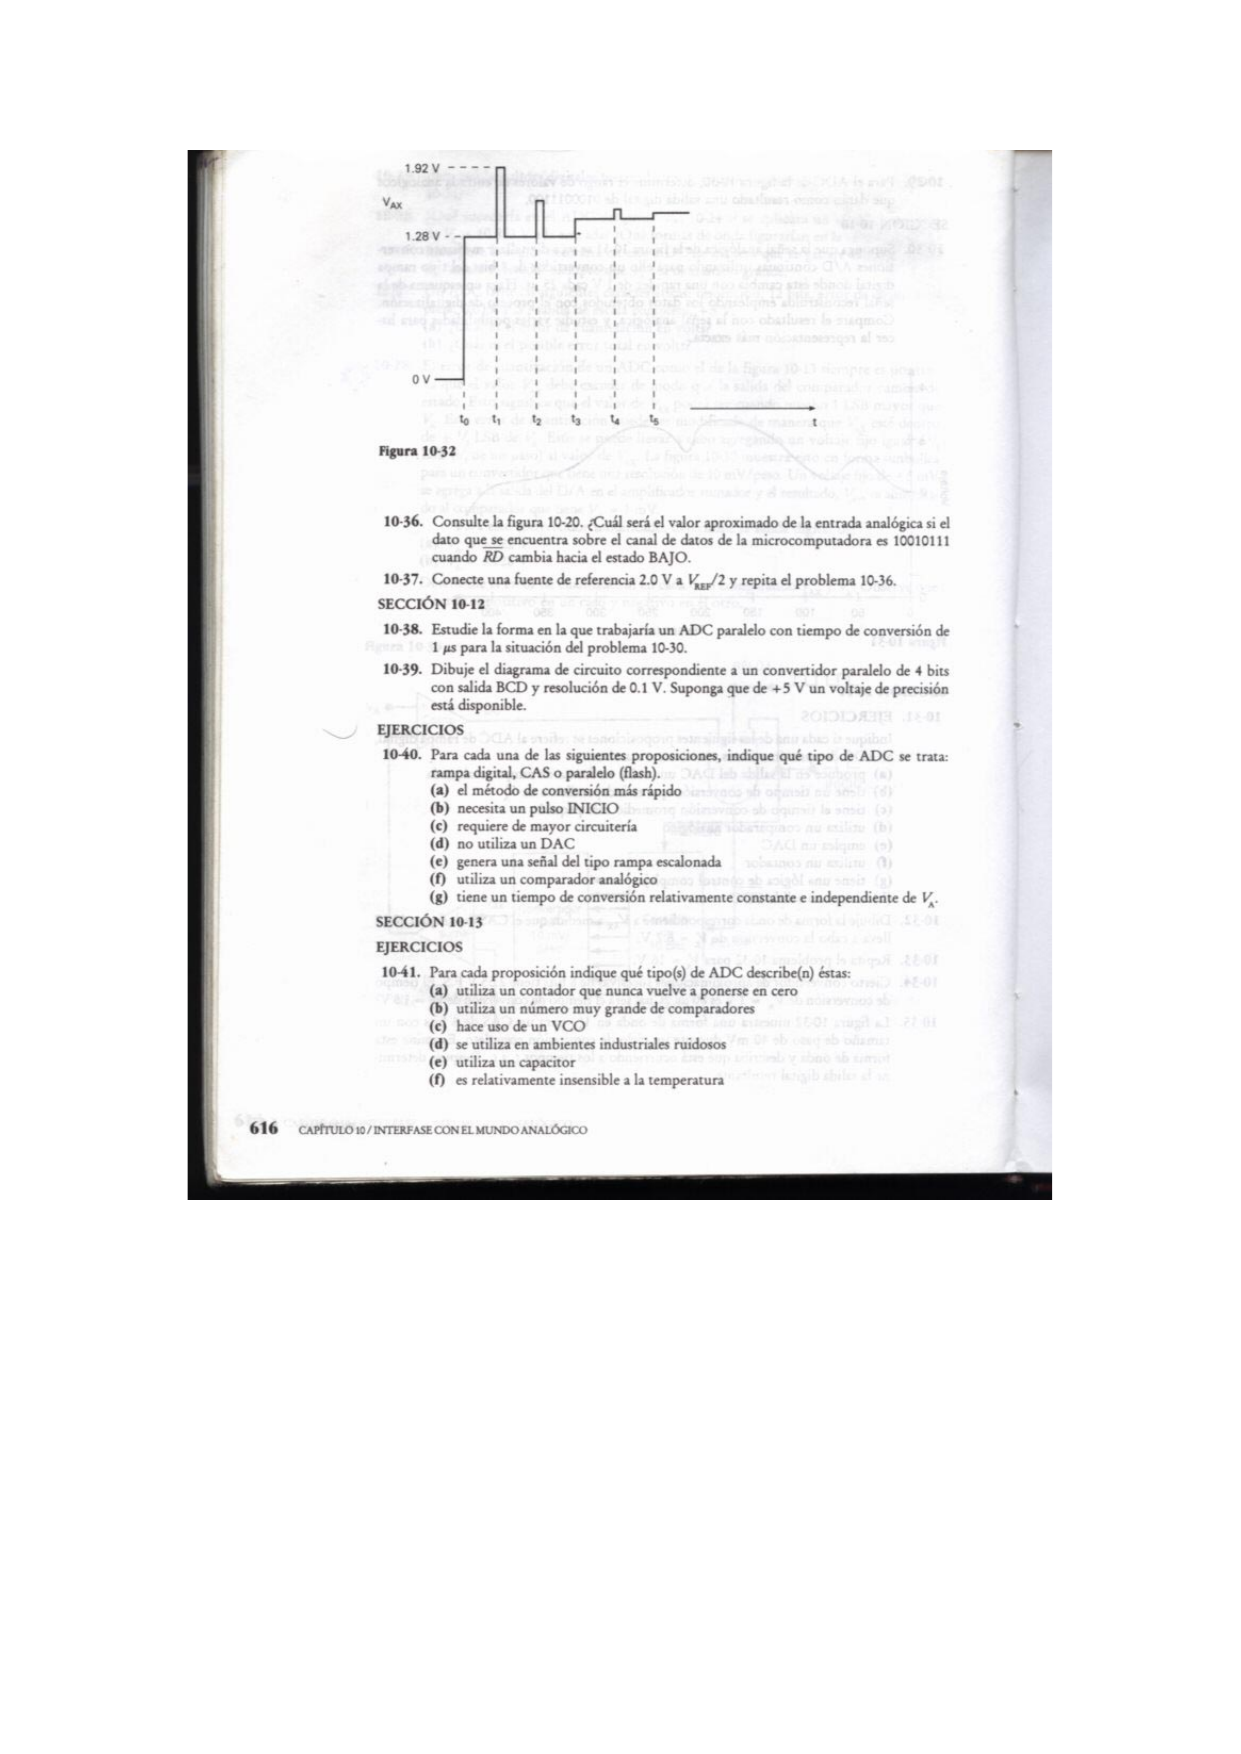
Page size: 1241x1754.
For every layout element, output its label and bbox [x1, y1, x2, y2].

picture [187, 150, 1053, 1200]
